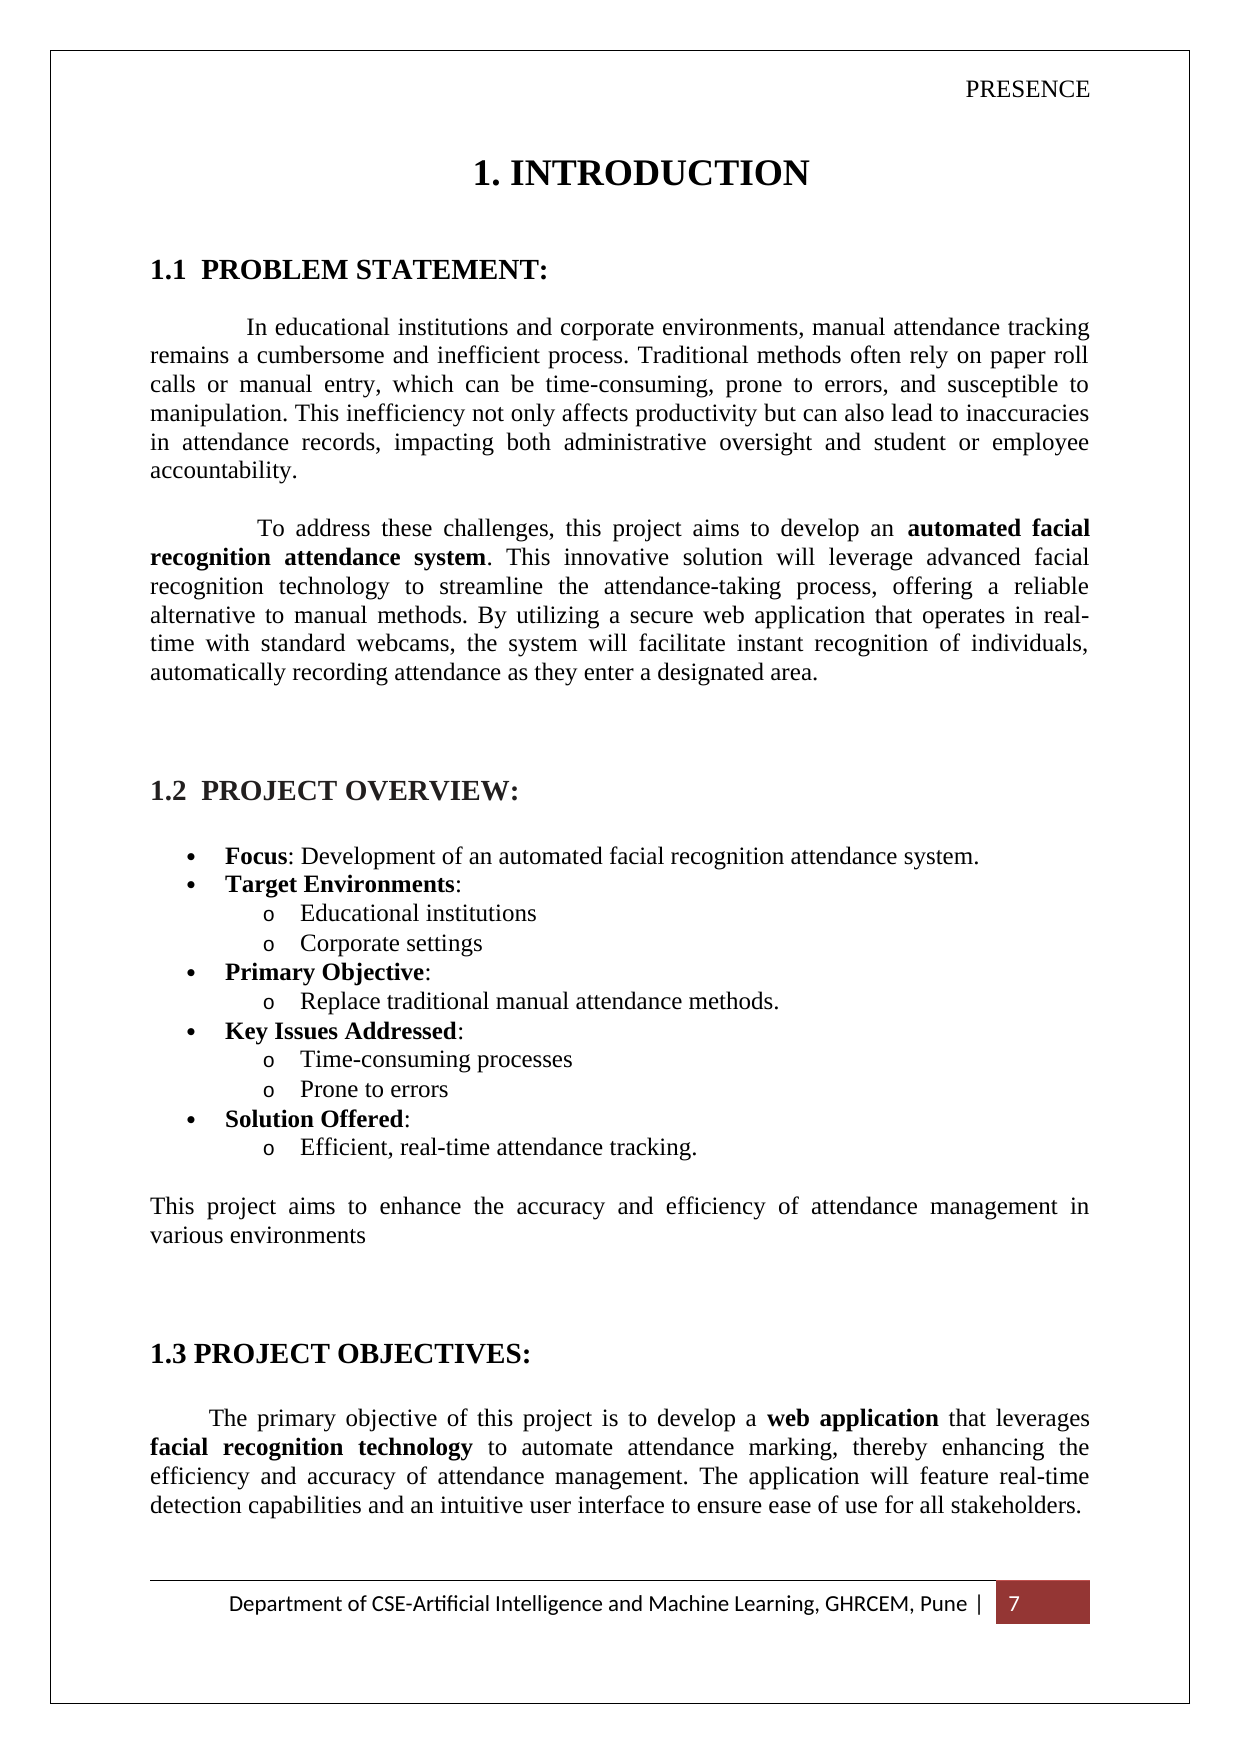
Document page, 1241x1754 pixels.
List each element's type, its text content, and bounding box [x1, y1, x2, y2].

list Efficient, real-time attendance tracking. [262, 1132, 1090, 1162]
list Key Issues Addressed: [187, 1016, 1090, 1044]
list Prone to errors [262, 1074, 1090, 1104]
list Target Environments: [187, 869, 1090, 898]
text The primary objective of this project is to develop a web application that leverages facial recognition technology to automate attendance marking, thereby enhancing the efficiency and accuracy of attendance management. The application will feature real-time detection capabilities and an intuitive user interface to ensure ease of use for all stakeholders. [150, 1403, 1090, 1518]
list Replace traditional manual attendance methods. [262, 986, 1090, 1016]
text To address these challenges, this project aims to develop an automated facial recognition attendance system. This innovative solution will leverage advanced facial recognition technology to streamline the attendance-taking process, offering a reliable alternative to manual methods. By utilizing a secure web application that operates in real-time with standard webcams, the system will facilitate instant recognition of individuals, automatically recording attendance as they enter a designated area. [150, 513, 1090, 686]
text 1.3 PROJECT OBJECTIVES: [150, 1336, 1095, 1369]
text In educational institutions and corporate environments, manual attendance tracking remains a cumbersome and inefficient process. Traditional methods often rely on paper roll calls or manual entry, which can be time-consuming, prone to errors, and susceptible to manipulation. This inefficiency not only affects productivity but can also lead to inaccuracies in attendance records, impacting both administrative oversight and student or employee accountability. [150, 312, 1090, 484]
text 1.2 PROJECT OVERVIEW: [150, 773, 1095, 807]
list Primary Objective: [187, 957, 1090, 986]
text This project aims to enhance the accuracy and efficiency of attendance management in various environments [150, 1191, 1090, 1249]
list INTRODUCTION [187, 150, 1095, 193]
list Corporate settings [262, 928, 1090, 957]
list Time-consuming processes [262, 1044, 1090, 1074]
text 1.1 PROBLEM STATEMENT: [150, 252, 1090, 286]
list Educational institutions [262, 898, 1090, 928]
list Solution Offered: [187, 1104, 1090, 1132]
list Focus: Development of an automated facial recognition attendance system. [187, 841, 1090, 869]
